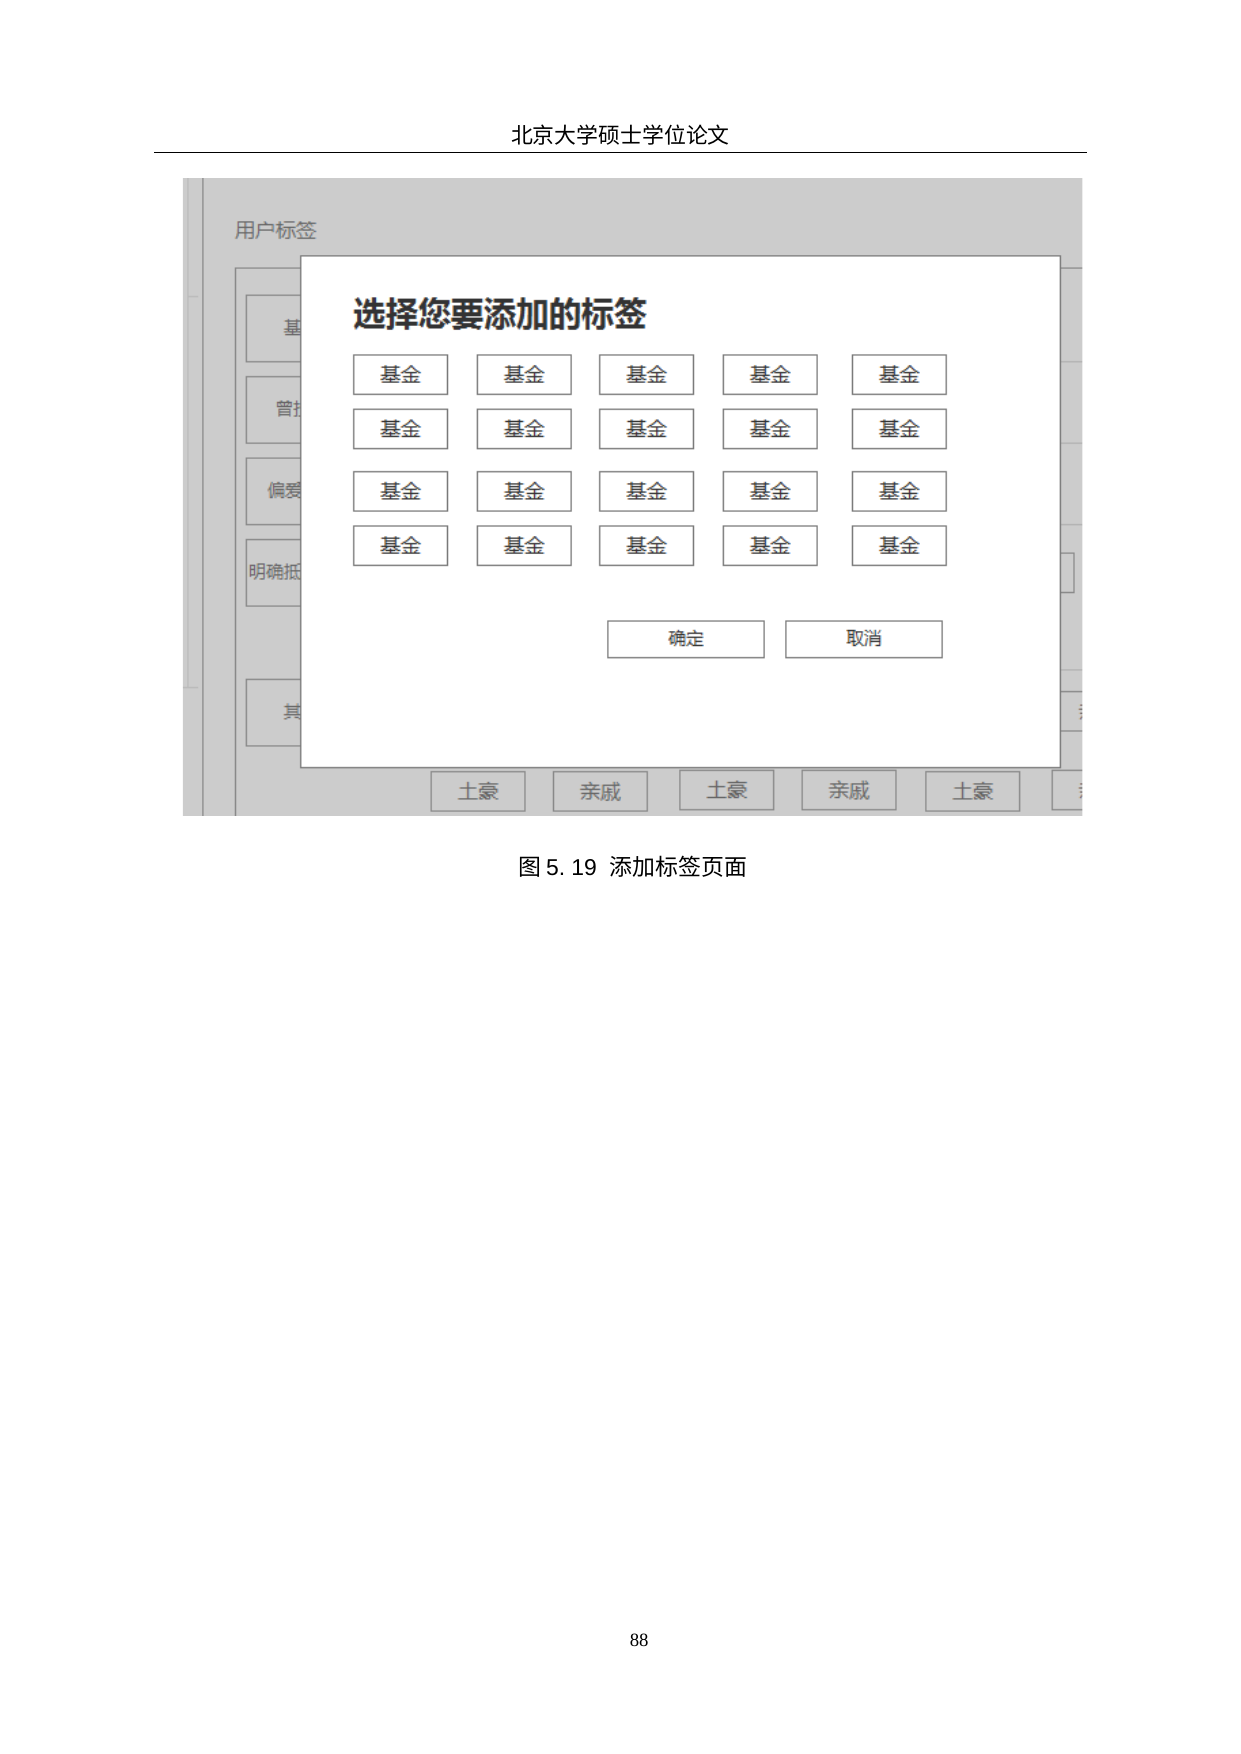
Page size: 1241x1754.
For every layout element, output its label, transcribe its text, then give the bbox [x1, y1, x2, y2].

picture [182, 178, 1083, 816]
text 图5. 19 添加标签页面 [178, 849, 1087, 883]
